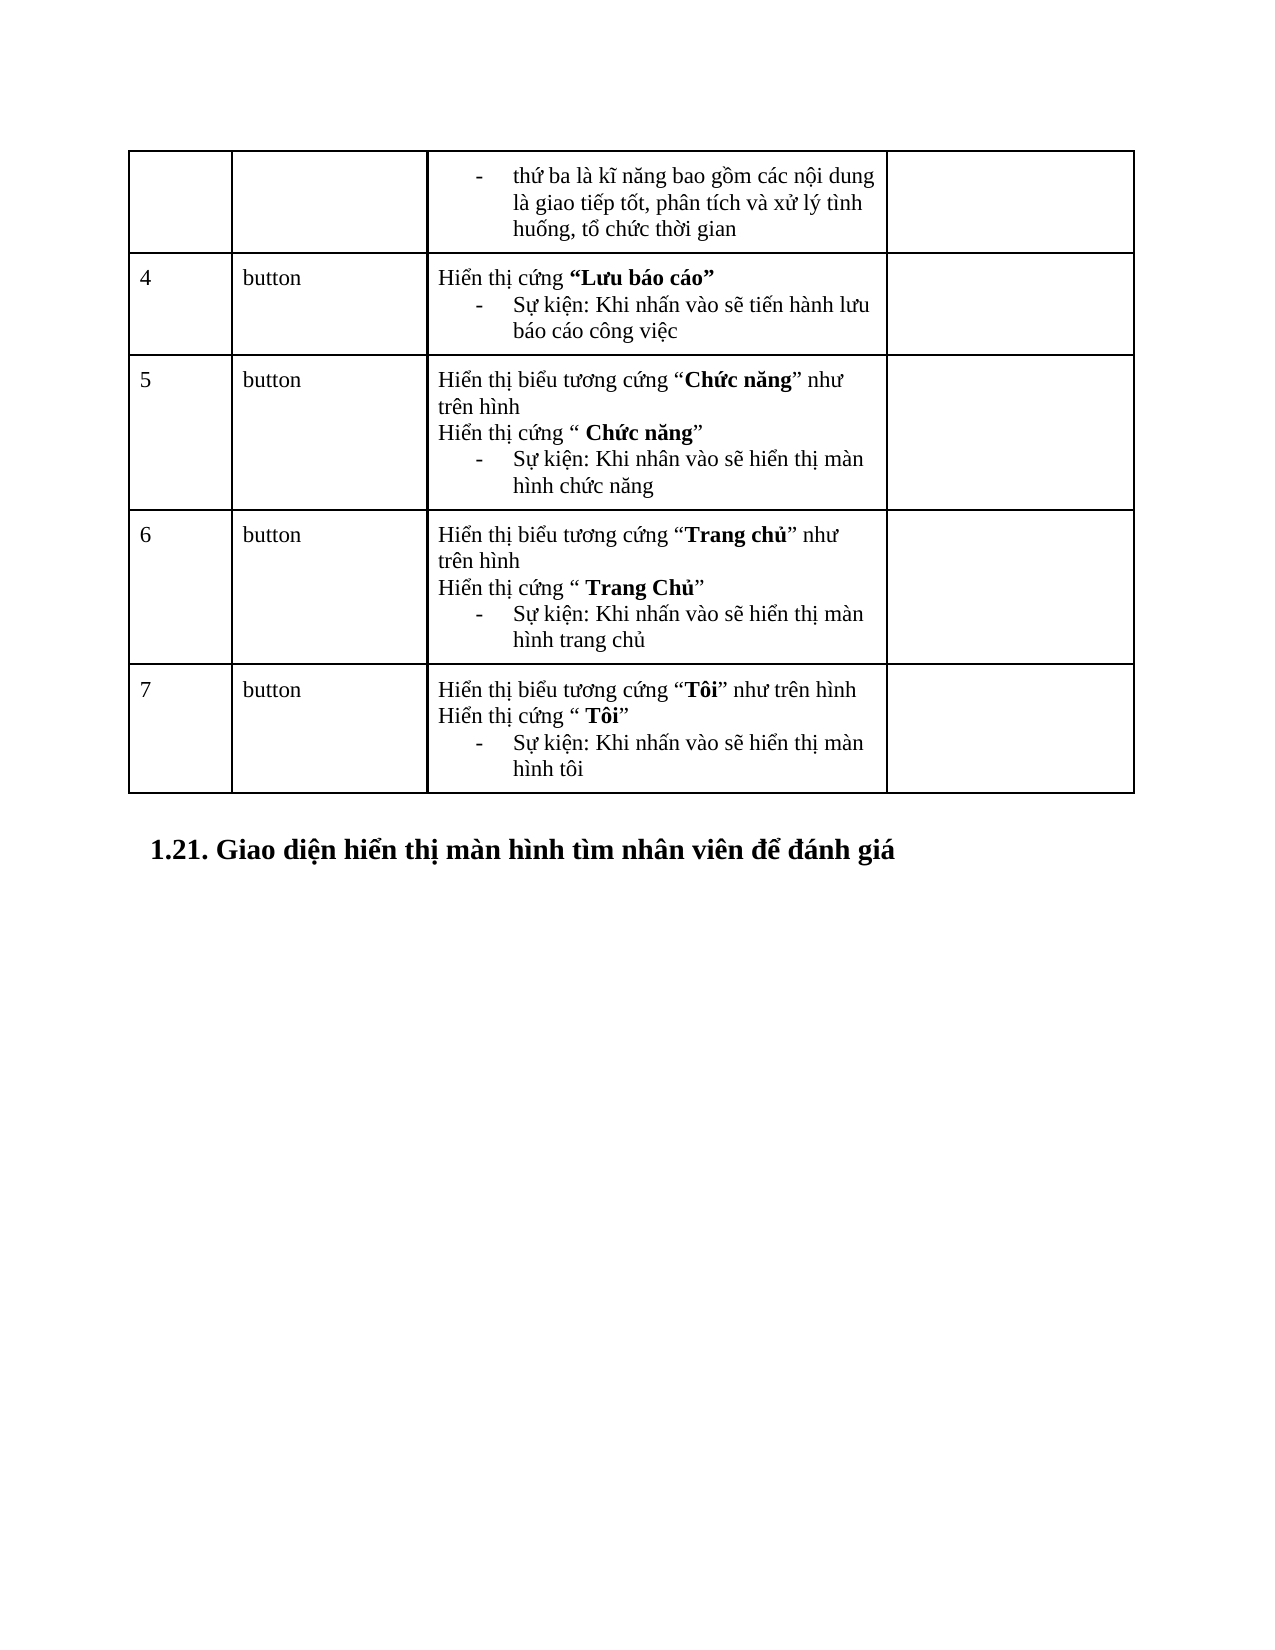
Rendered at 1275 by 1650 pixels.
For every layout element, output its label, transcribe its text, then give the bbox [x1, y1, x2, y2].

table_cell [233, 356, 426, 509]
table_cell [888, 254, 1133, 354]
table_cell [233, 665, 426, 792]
text 1.21. Giao diện hiển thị màn hình tìm nhân viên để đánh giá [150, 832, 1125, 866]
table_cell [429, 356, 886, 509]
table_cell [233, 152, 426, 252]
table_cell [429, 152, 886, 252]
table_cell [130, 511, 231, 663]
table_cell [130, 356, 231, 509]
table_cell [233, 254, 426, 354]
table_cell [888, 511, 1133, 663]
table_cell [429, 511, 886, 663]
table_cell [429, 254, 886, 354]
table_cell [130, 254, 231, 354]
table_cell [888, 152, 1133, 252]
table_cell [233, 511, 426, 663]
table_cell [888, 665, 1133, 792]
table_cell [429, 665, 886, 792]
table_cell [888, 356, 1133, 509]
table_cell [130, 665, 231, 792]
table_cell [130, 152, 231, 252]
